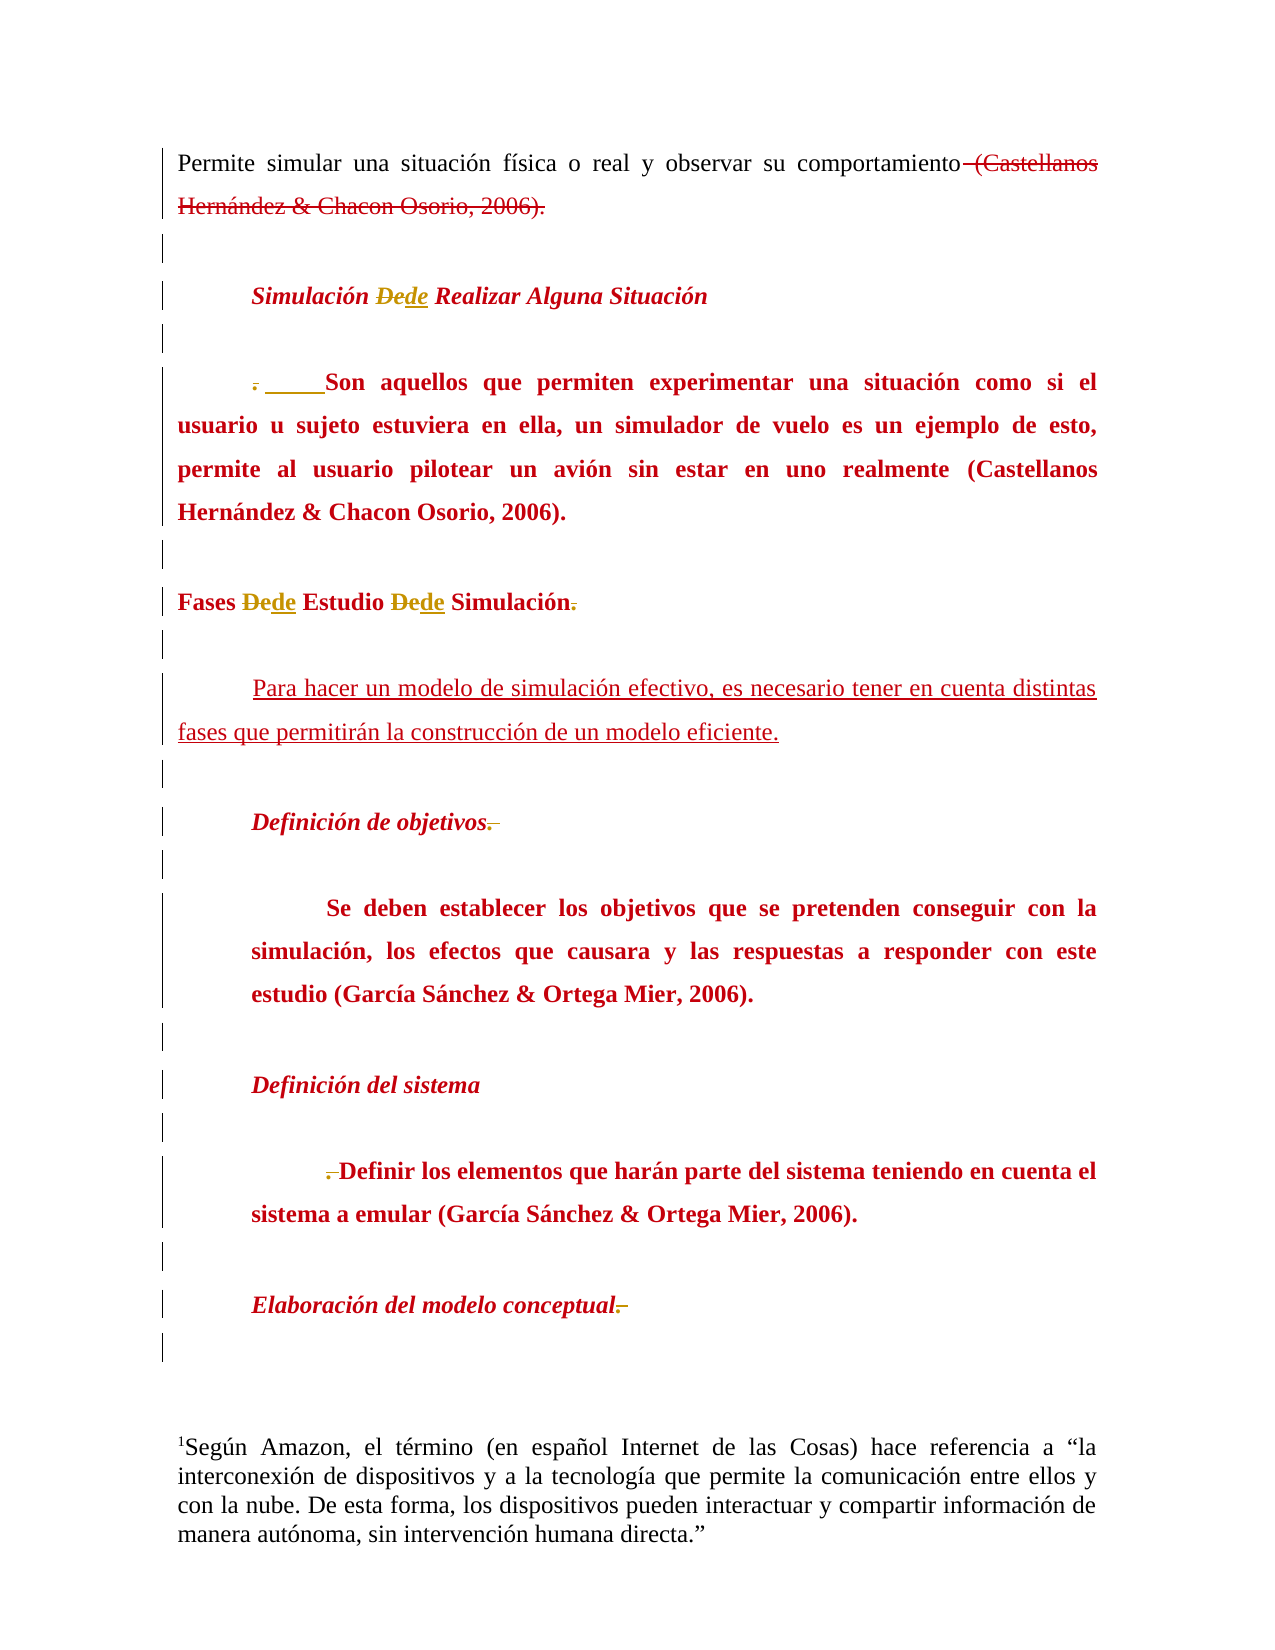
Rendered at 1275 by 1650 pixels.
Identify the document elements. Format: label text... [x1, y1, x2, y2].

subtitle Definición del sistema [251, 1070, 1098, 1099]
text Se deben establecer los objetivos que se pretenden conseguir con la simulación, los efectos que causara y las respuestas a responder con este estudio. [251, 893, 1098, 1008]
subtitle Simulación Realizar Alguna Situación [177, 281, 1098, 310]
text Son aquellos que permiten experimentar una situación como si el usuario u sujeto estuviera en ella, un simulador de vuelo es un ejemplo de esto, permite al usuario pilotear un avión sin estar en uno realmente. [177, 367, 1098, 526]
text Definir los elementos que harán parte del sistema teniendo en cuenta el sistema a emular . [251, 1156, 1098, 1228]
subtitle Fases Estudio Simulación [177, 587, 1098, 616]
subtitle Definición de objetivos [251, 807, 1098, 836]
subtitle Elaboración del modelo conceptual [251, 1290, 1098, 1318]
